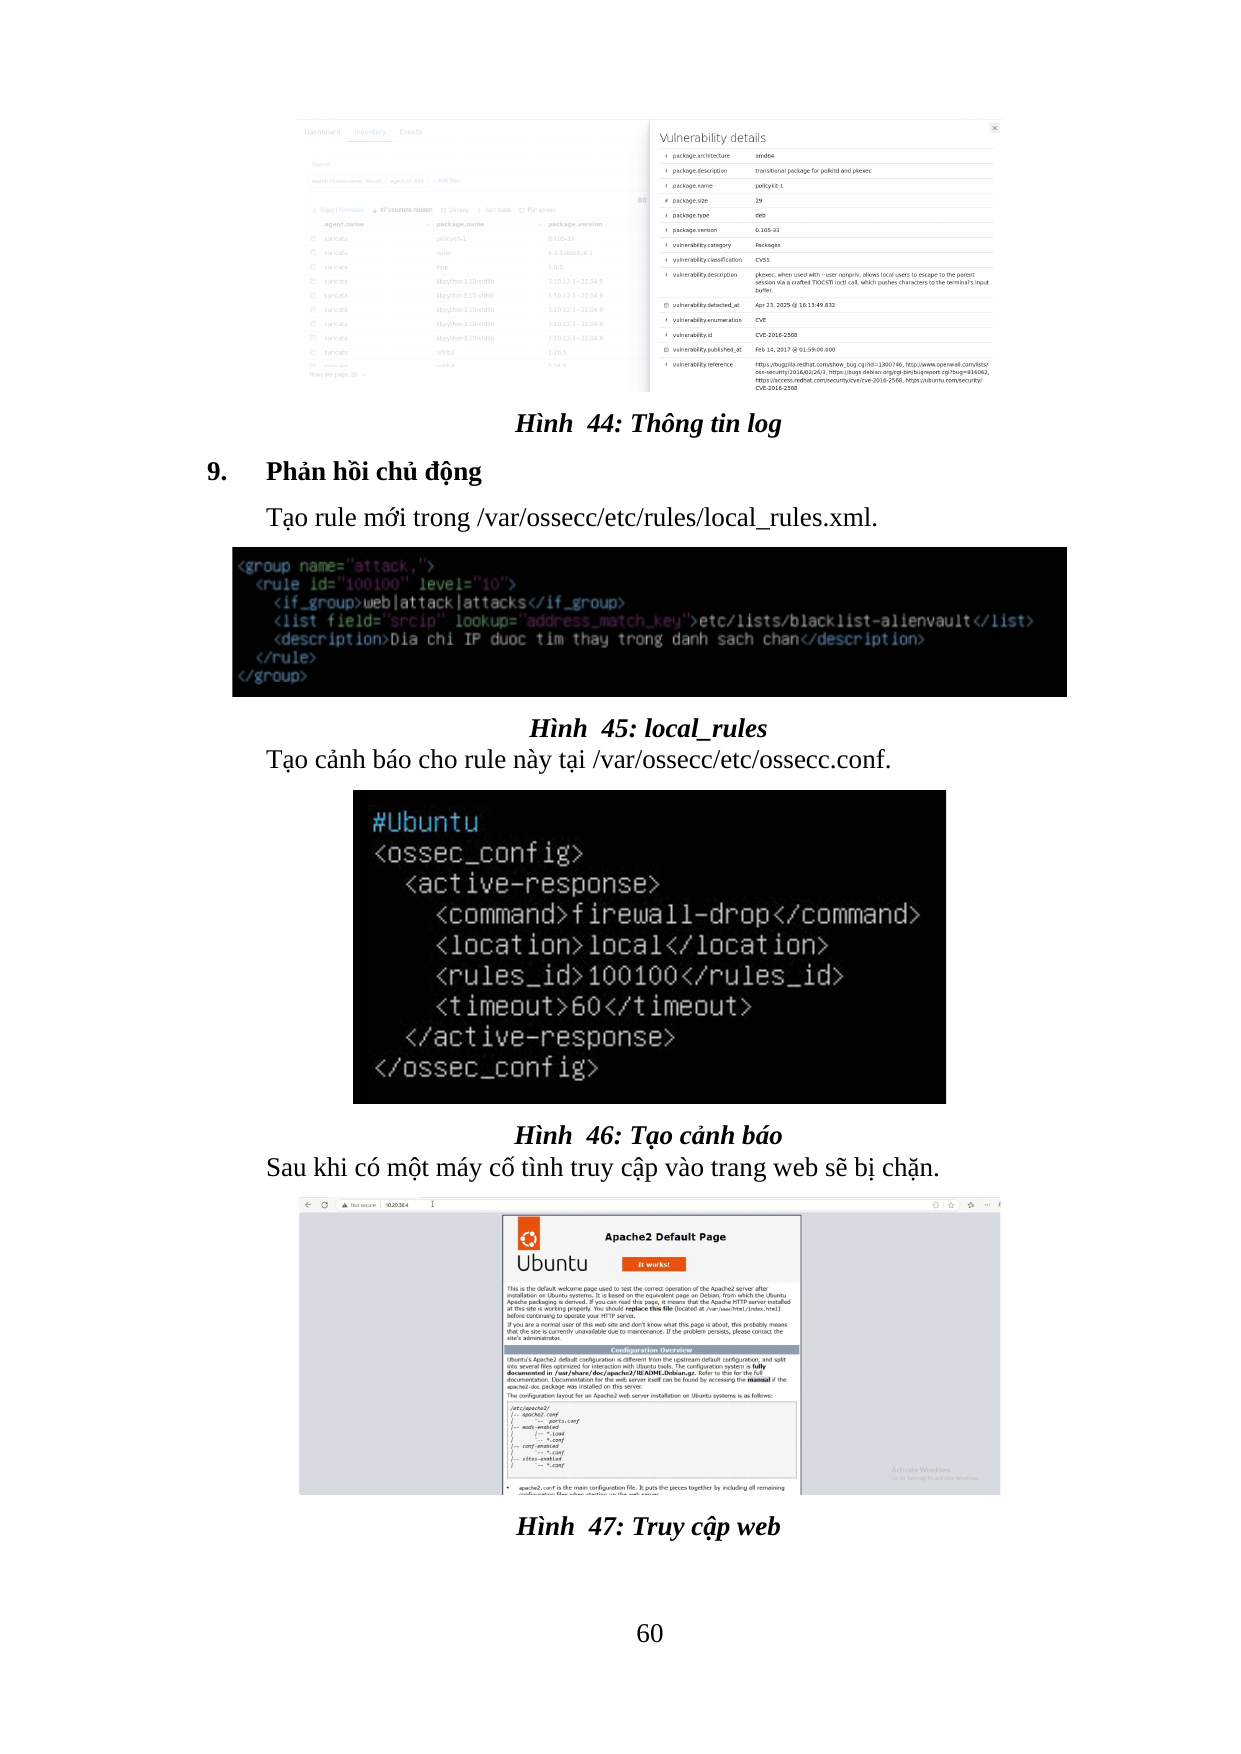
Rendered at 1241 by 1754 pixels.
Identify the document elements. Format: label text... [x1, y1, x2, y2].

picture [232, 547, 1067, 697]
list Tạo rule mới trong /var/ossecc/etc/rules/local_rules.xml. [207, 501, 1122, 532]
text Hình 46: Tạo cảnh báo [177, 1119, 1122, 1151]
text Sau khi có một máy cố tình truy cập vào trang web sẽ bị chặn. [207, 1151, 1122, 1182]
picture [298, 1197, 1001, 1495]
picture [297, 118, 1003, 392]
text Hình 47: Truy cập web [177, 1510, 1122, 1541]
list Tạo cảnh báo cho rule này tại /var/ossecc/etc/ossecc.conf. [207, 743, 1122, 774]
subtitle Phản hồi chủ động [207, 454, 1122, 486]
text Hình 45: local_rules [177, 712, 1122, 743]
picture [353, 790, 947, 1104]
text Hình 44: Thông tin log [177, 407, 1122, 438]
